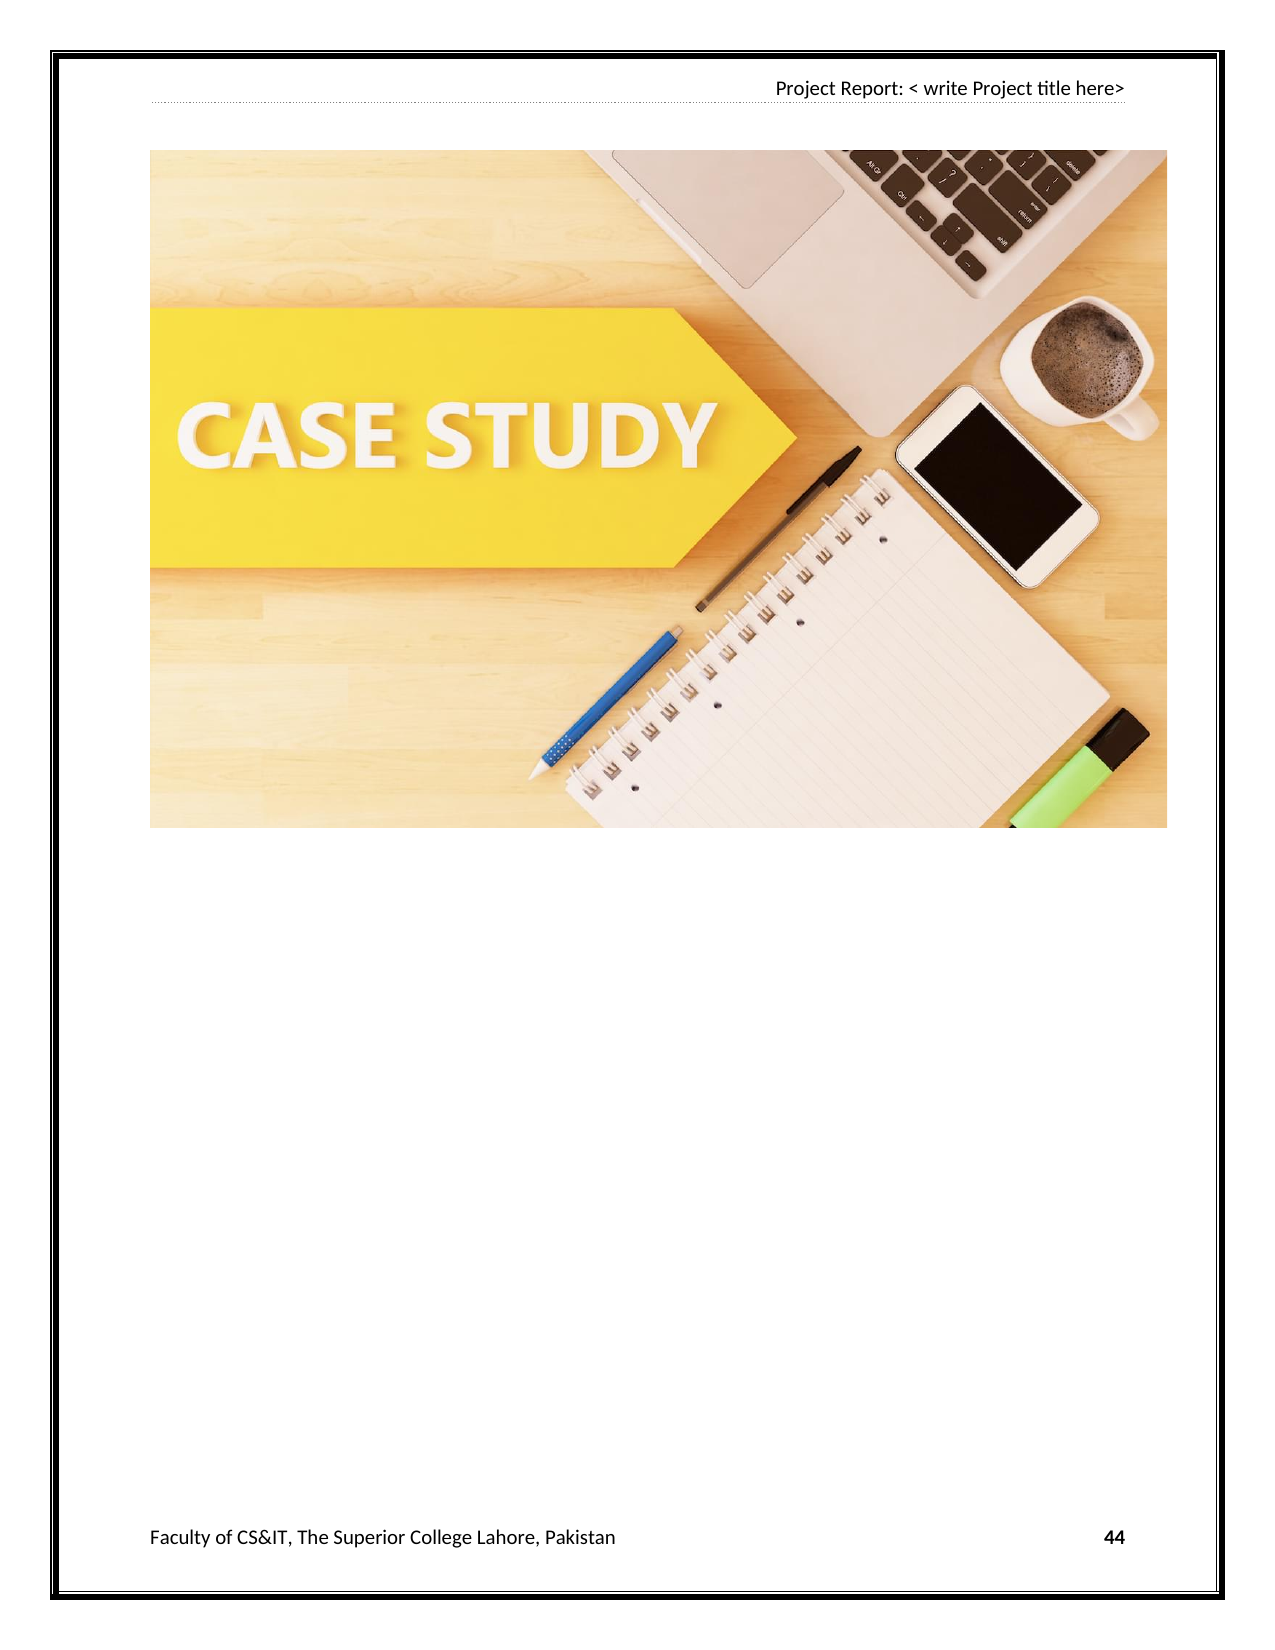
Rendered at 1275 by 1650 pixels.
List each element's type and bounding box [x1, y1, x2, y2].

picture [150, 150, 1168, 828]
